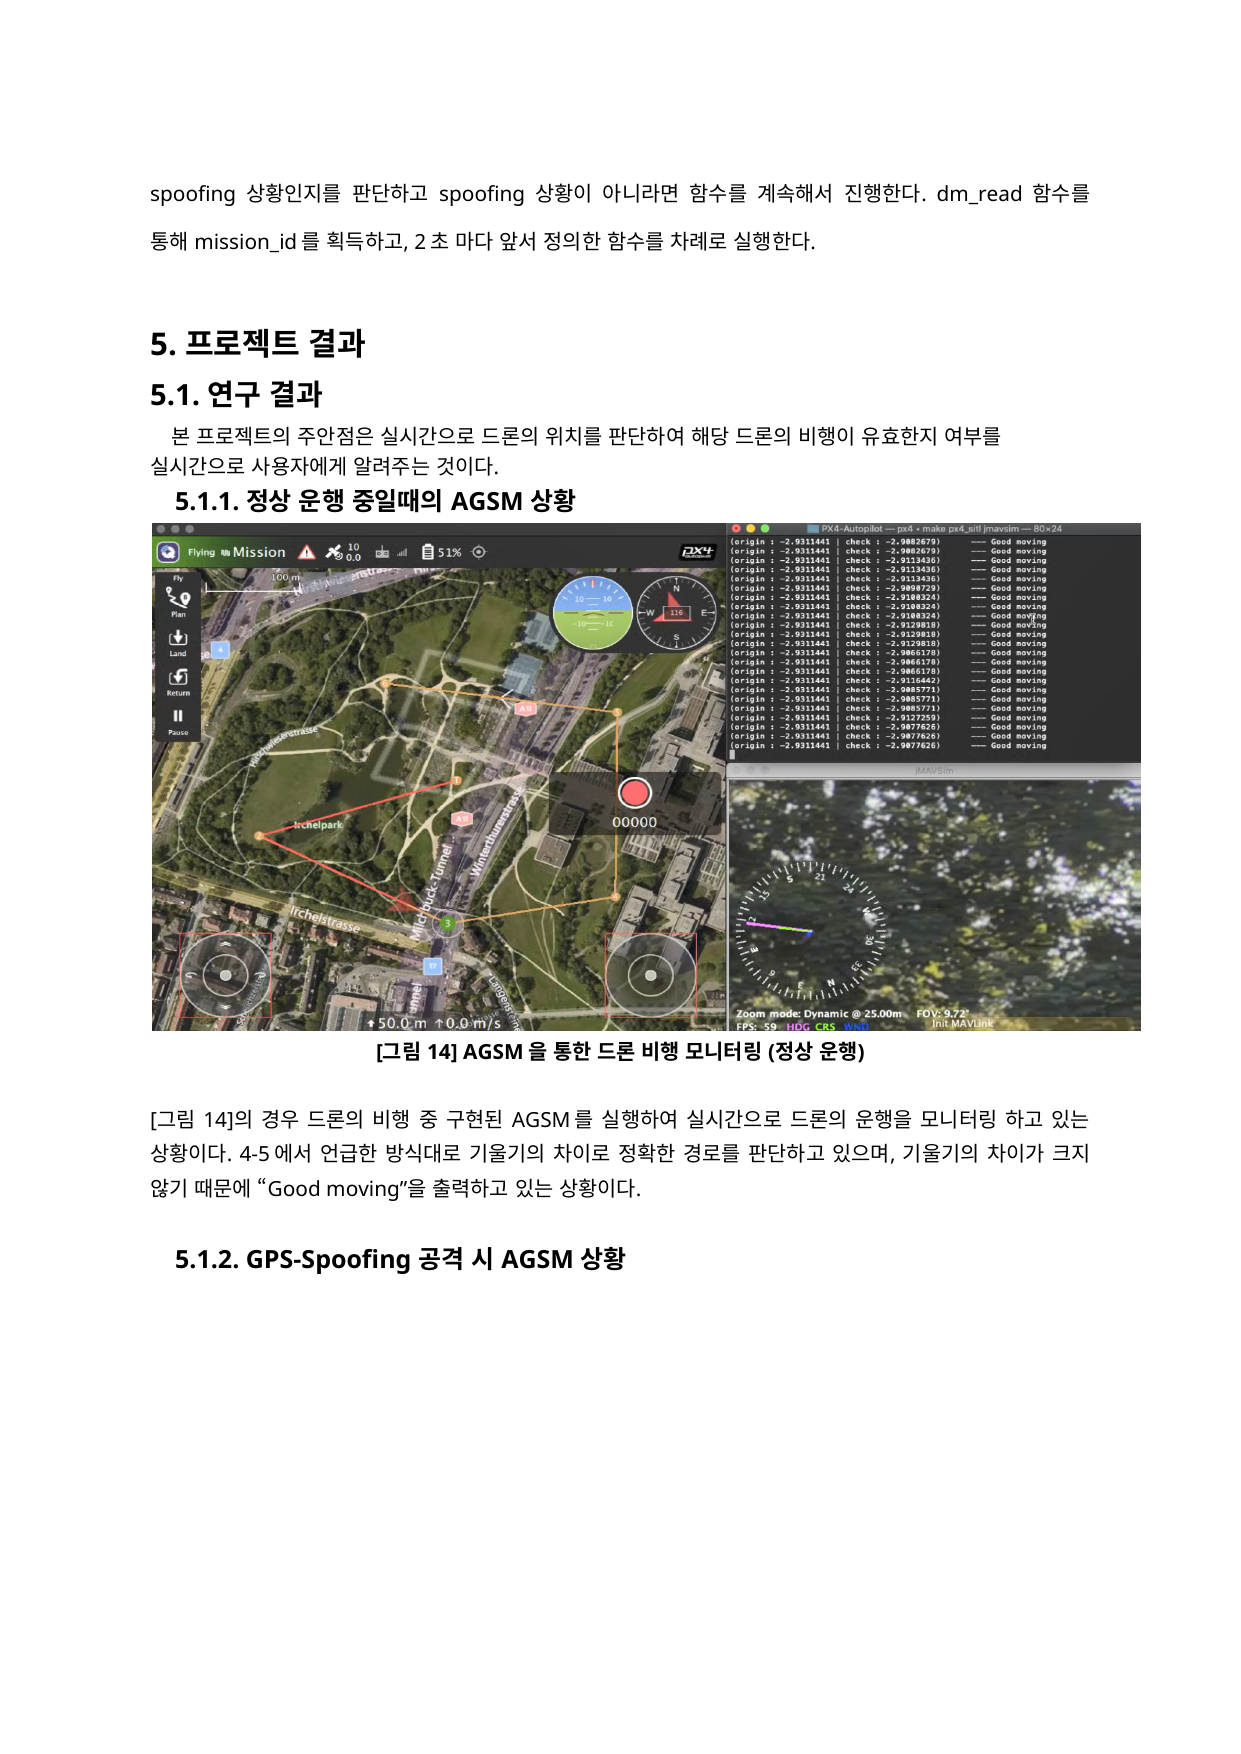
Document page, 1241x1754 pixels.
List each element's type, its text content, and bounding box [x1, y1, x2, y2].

list 5.1.2. GPS-Spoofing 공격 시 AGSM 상황 [150, 1240, 1090, 1276]
list 5. 프로젝트 결과 [150, 319, 1090, 365]
text [그림 14]의 경우 드론의 비행 중 구현된 AGSM를 실행하여 실시간으로 드론의 운행을 모니터링 하고 있는 상황이다. 4-5에서 언급한 방식대로 기울기의 차이로 정확한 경로를 판단하고 있으며, 기울기의 차이가 크지 않기 때문에 “Good moving”을 출력하고 있는 상황이다. [150, 1103, 1090, 1203]
picture [150, 522, 1143, 1032]
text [150, 177, 1090, 256]
text [그림 14] AGSM을 통한 드론 비행 모니터링 (정상 운행) [150, 1036, 1090, 1066]
list 5.1.1. 정상 운행 중일때의 AGSM 상황 [150, 481, 1090, 517]
text 본 프로젝트의 주안점은 실시간으로 드론의 위치를 판단하여 해당 드론의 비행이 유효한지 여부를 실시간으로 사용자에게 알려주는 것이다. [150, 420, 1090, 481]
list 5.1. 연구 결과 [150, 372, 1090, 414]
